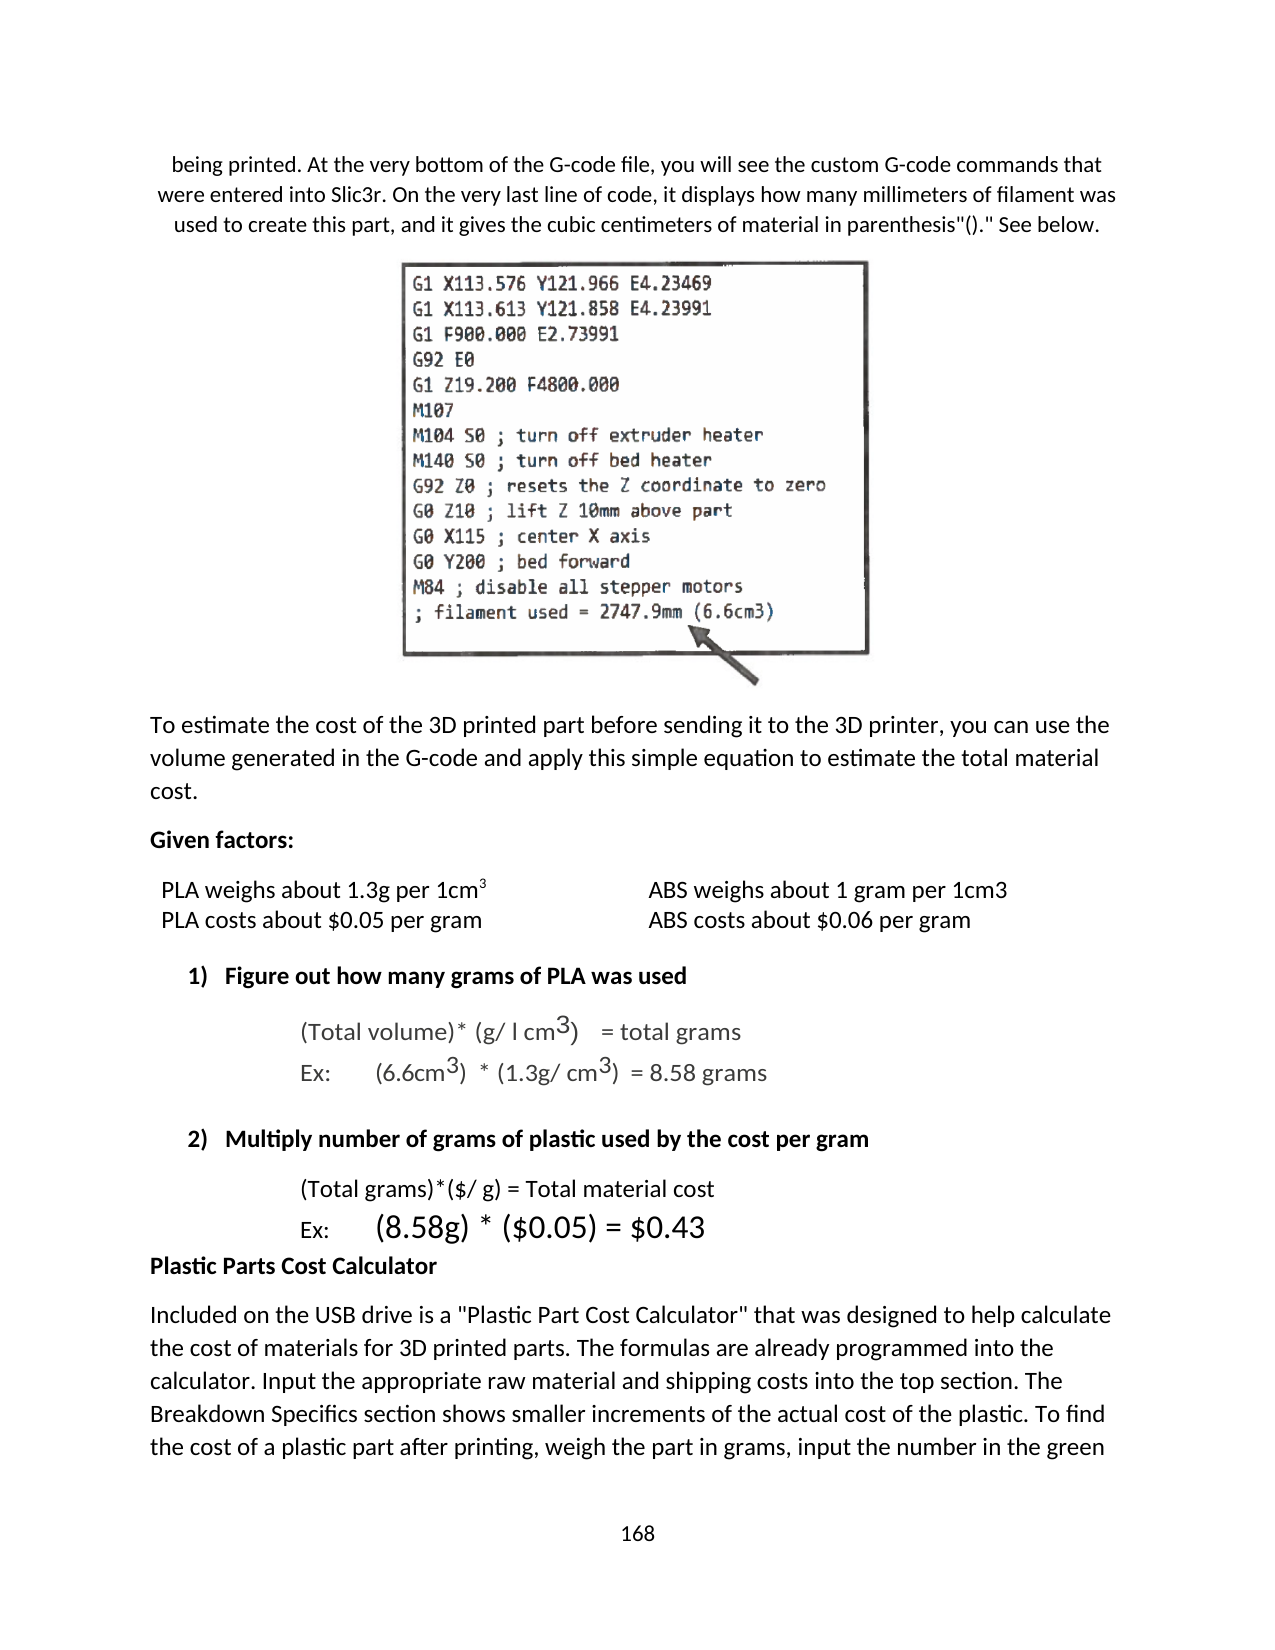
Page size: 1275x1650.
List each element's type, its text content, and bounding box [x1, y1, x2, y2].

table_header ABS weighs about 1 gram per 1cm3 [637, 874, 1124, 905]
list Multiply number of grams of plastic used by the cost per gram [187, 1124, 1125, 1154]
text To estimate the cost of the 3D printed part before sending it to the 3D printer, you can use the volume generated in the G-code and apply this simple equation to estimate the total material cost. [150, 709, 1125, 806]
text Given factors: [150, 824, 1125, 855]
list Figure out how many grams of PLA was used [187, 960, 1125, 991]
table_cell ABS costs about $0.06 per gram [637, 905, 1124, 935]
table_header PLA weighs about 1.3g per 1cm3 [150, 874, 637, 905]
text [150, 1300, 1125, 1462]
text Ex: (8.58g) * ($0.05) = $0.43 [300, 1206, 1125, 1247]
text (Total volume)* (g/ l cm3) = total grams [300, 1010, 1125, 1047]
text Ex: (6.6cm3) * (1.3g/ cm3) = 8.58 grams [300, 1049, 1125, 1088]
text (Total grams)*($/ g) = Total material cost [300, 1173, 1125, 1204]
text Plastic Parts Cost Calculator [150, 1250, 1125, 1281]
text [150, 150, 1125, 238]
table_cell PLA costs about $0.05 per gram [150, 905, 637, 935]
